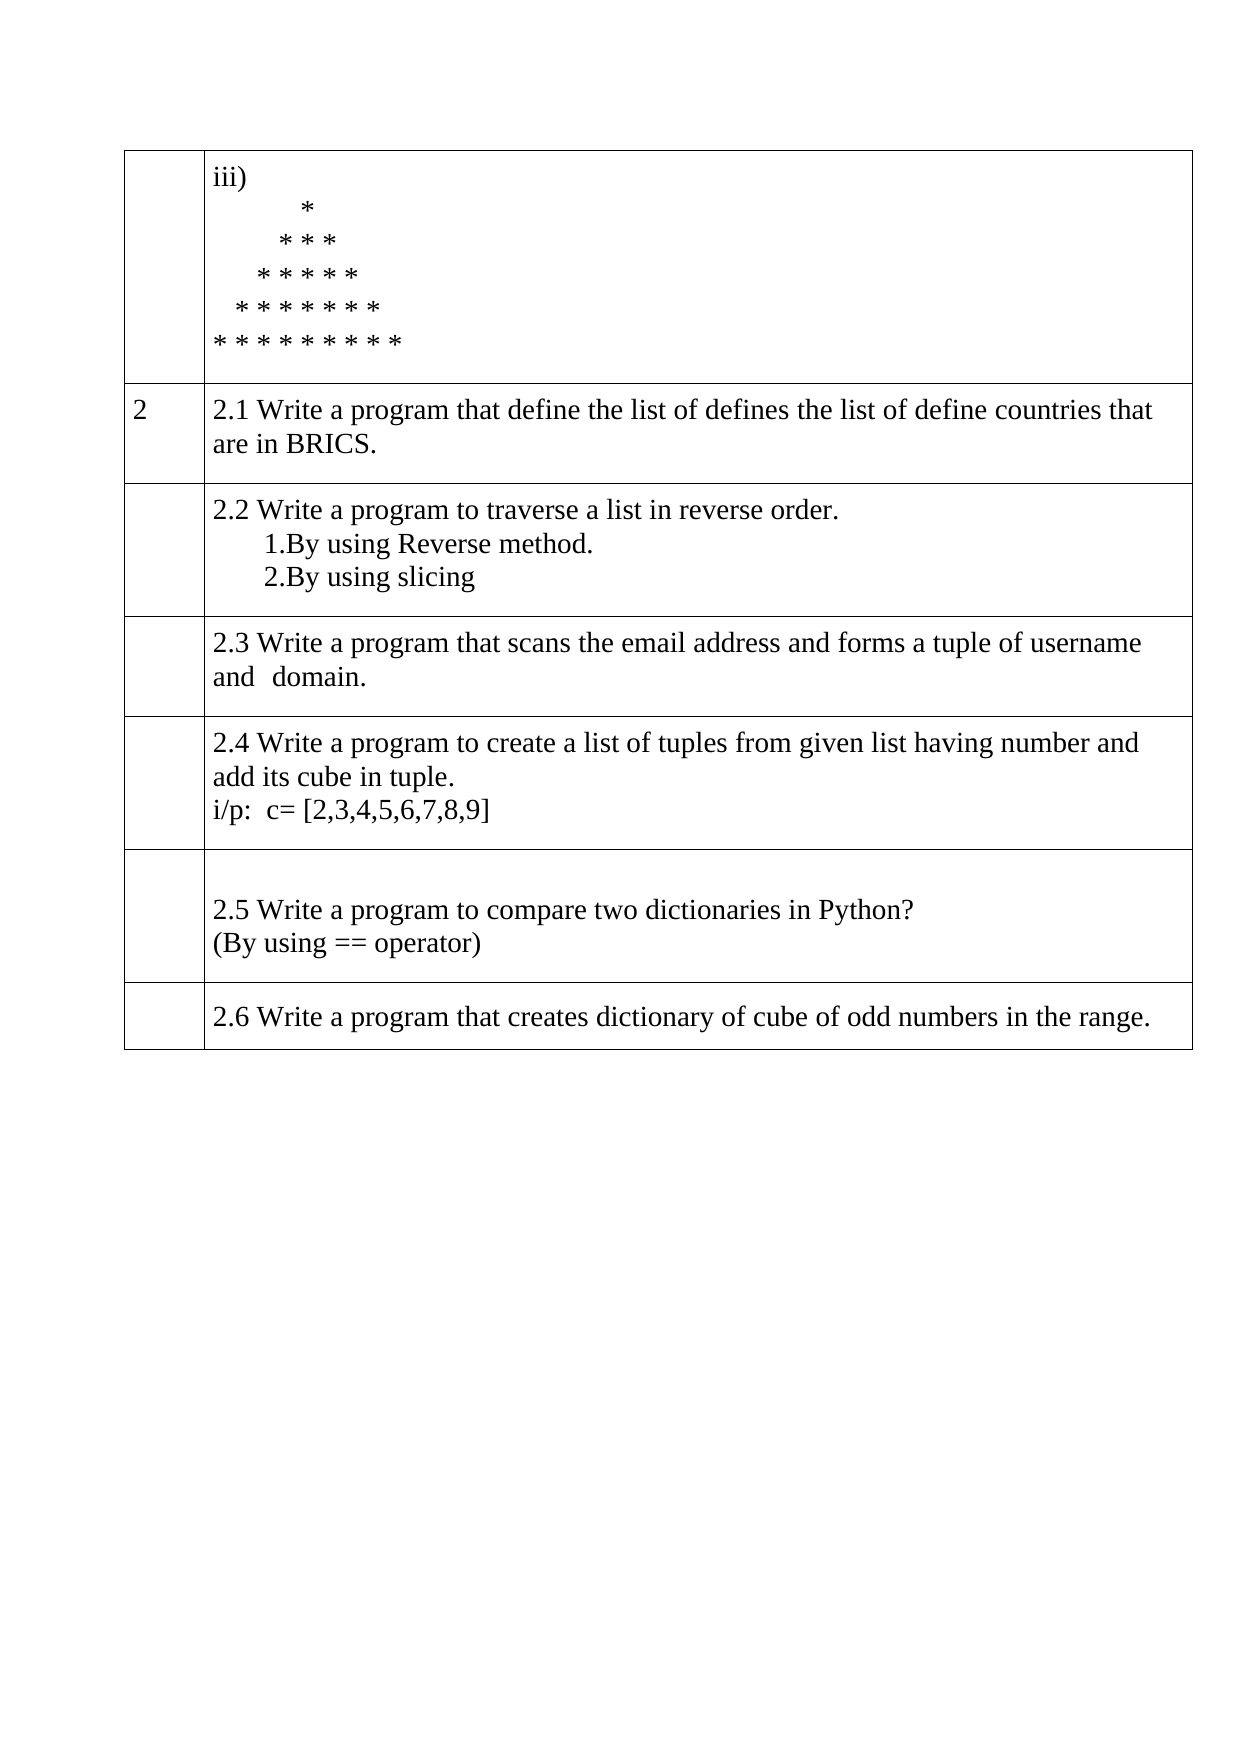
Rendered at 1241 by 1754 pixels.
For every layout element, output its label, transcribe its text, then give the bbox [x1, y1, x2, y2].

table_cell [125, 617, 204, 716]
table_cell iii) * * * * * * * * * * * * * * * * * * * * * * * * * [205, 151, 1192, 383]
table_cell [125, 484, 204, 616]
table_cell [125, 717, 204, 849]
table_cell [125, 983, 204, 1048]
table_cell [125, 151, 204, 383]
table_cell 2.4 Write a program to create a list of tuples from given list having number and add its cube in tuple. i/p: c= [2,3,4,5,6,7,8,9] [205, 717, 1192, 849]
table_cell 2.2 Write a program to traverse a list in reverse order. 1.By using Reverse method. 2.By using slicing [205, 484, 1192, 616]
table_cell 2 [125, 384, 204, 483]
table_cell 2.6 Write a program that creates dictionary of cube of odd numbers in the range. [205, 983, 1192, 1048]
table_cell [125, 850, 204, 982]
table_cell 2.5 Write a program to compare two dictionaries in Python? (By using == operator) [205, 850, 1192, 982]
table_cell 2.3 Write a program that scans the email address and forms a tuple of username and domain. [205, 617, 1192, 716]
table_cell 2.1 Write a program that define the list of defines the list of define countries that are in BRICS. [205, 384, 1192, 483]
